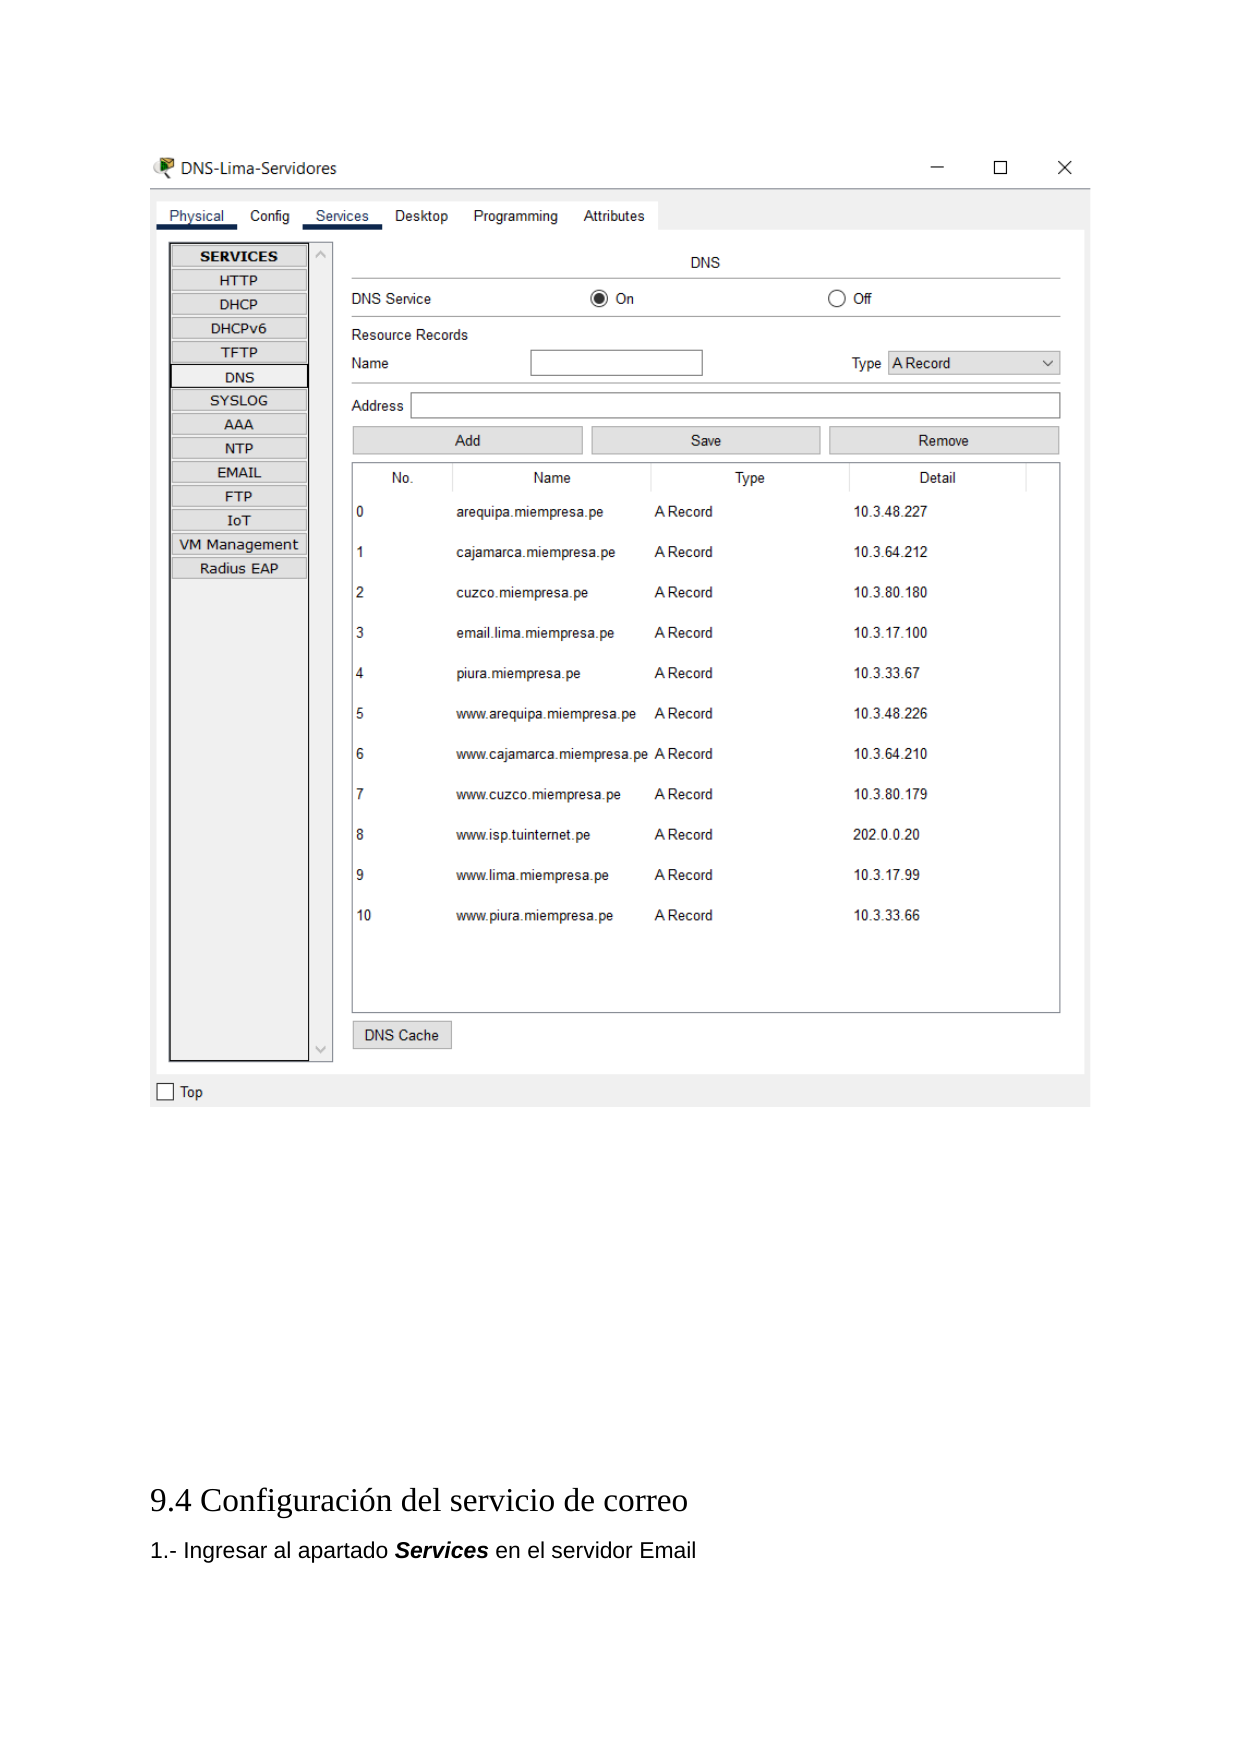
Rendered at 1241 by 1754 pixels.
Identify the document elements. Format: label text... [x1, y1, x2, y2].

picture [150, 150, 1091, 1107]
subtitle 9.4 Configuración del servicio de correo [150, 1481, 1090, 1519]
text 1.- Ingresar al apartado Services en el servidor Email [150, 1537, 1090, 1563]
